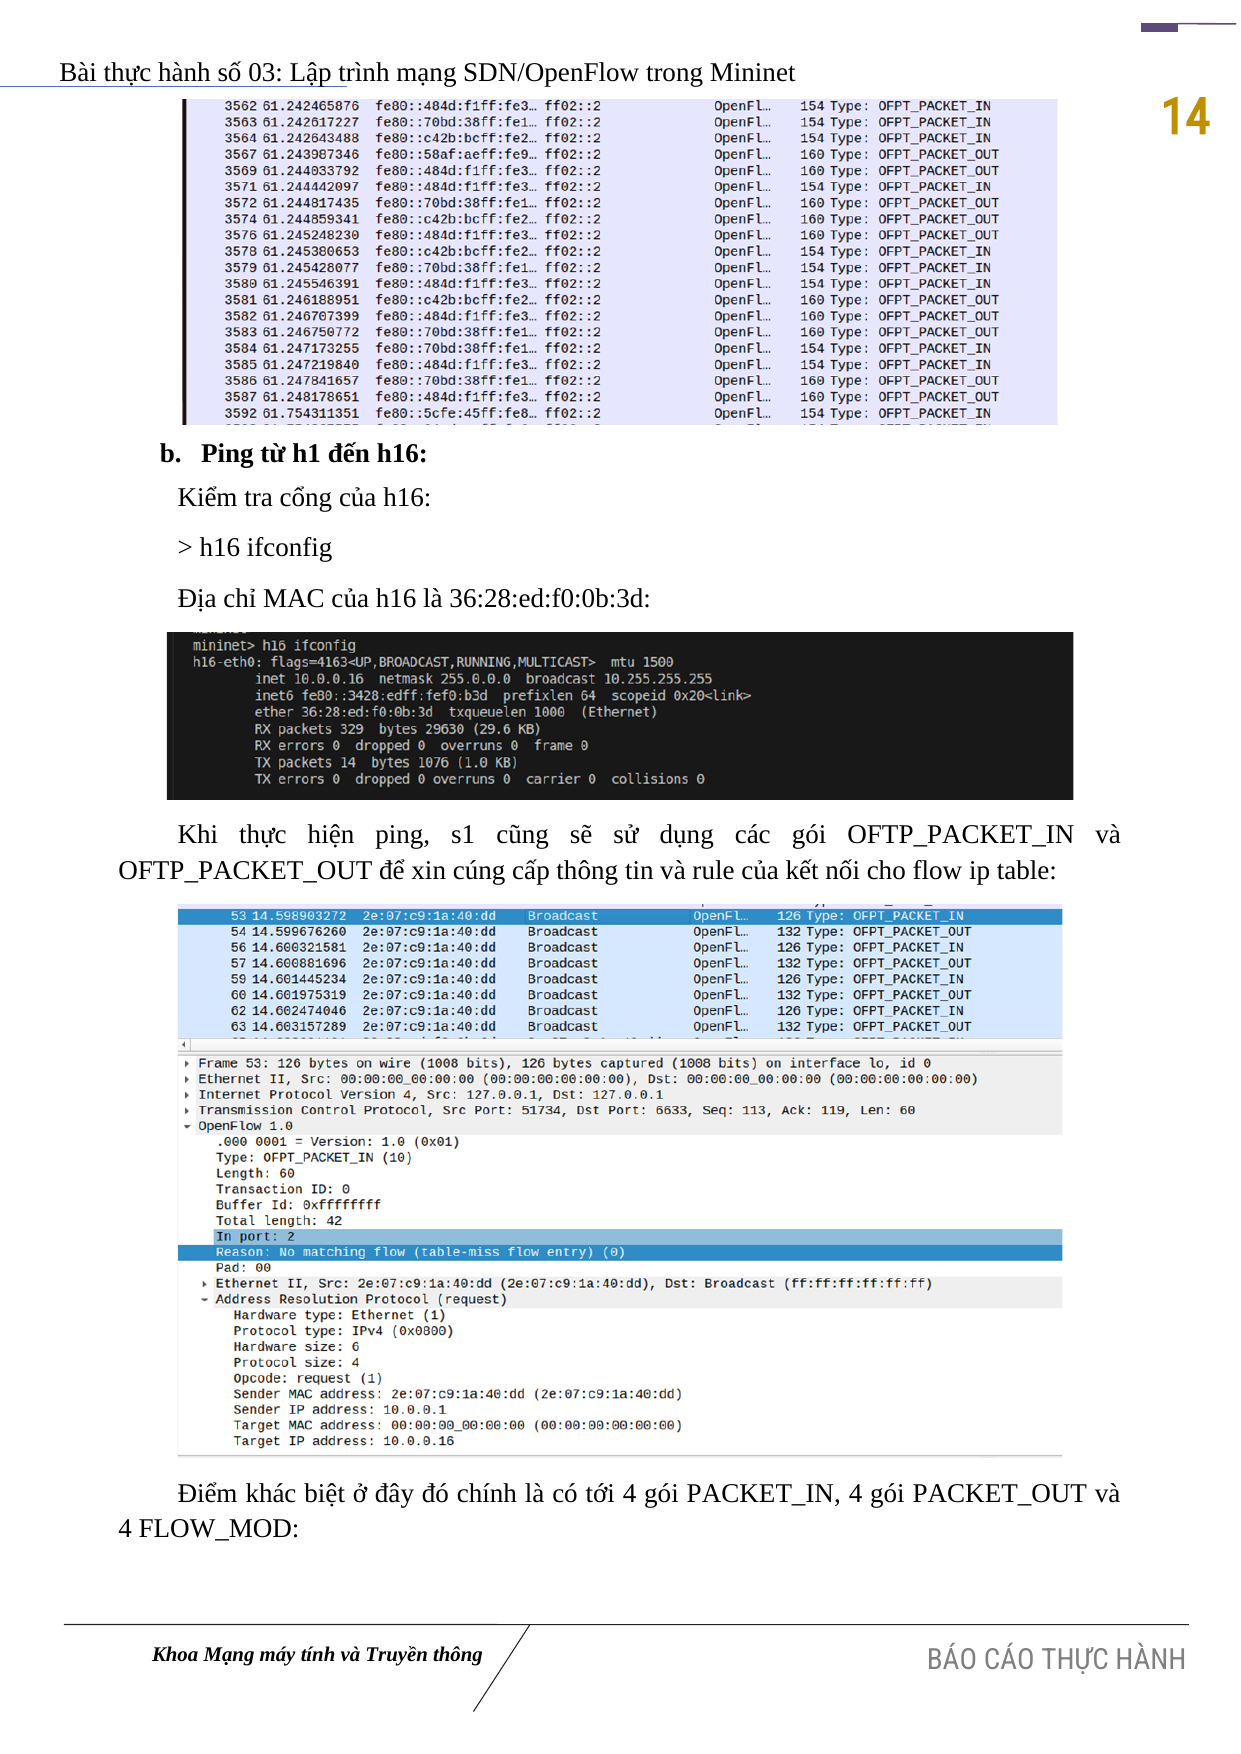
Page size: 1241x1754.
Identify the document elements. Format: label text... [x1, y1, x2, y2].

picture [182, 99, 1058, 425]
text Khi thực hiện ping, s1 cũng sẽ sử dụng các gói OFTP_PACKET_IN và OFTP_PACKET_OUT để xin cúng cấp thông tin và rule của kết nối cho flow ip table: [118, 818, 1122, 885]
text Địa chỉ MAC của h16 là 36:28:ed:f0:0b:3d: [118, 582, 1122, 613]
subtitle Ping từ h1 đến h16: [159, 437, 1122, 469]
text Điểm khác biệt ở đây đó chính là có tới 4 gói PACKET_IN, 4 gói PACKET_OUT và 4 FLOW_MOD: [118, 1477, 1122, 1544]
text > h16 ifconfig [118, 531, 1122, 563]
picture [177, 904, 1063, 1458]
text Kiểm tra cổng của h16: [118, 481, 1122, 512]
picture [166, 632, 1074, 800]
